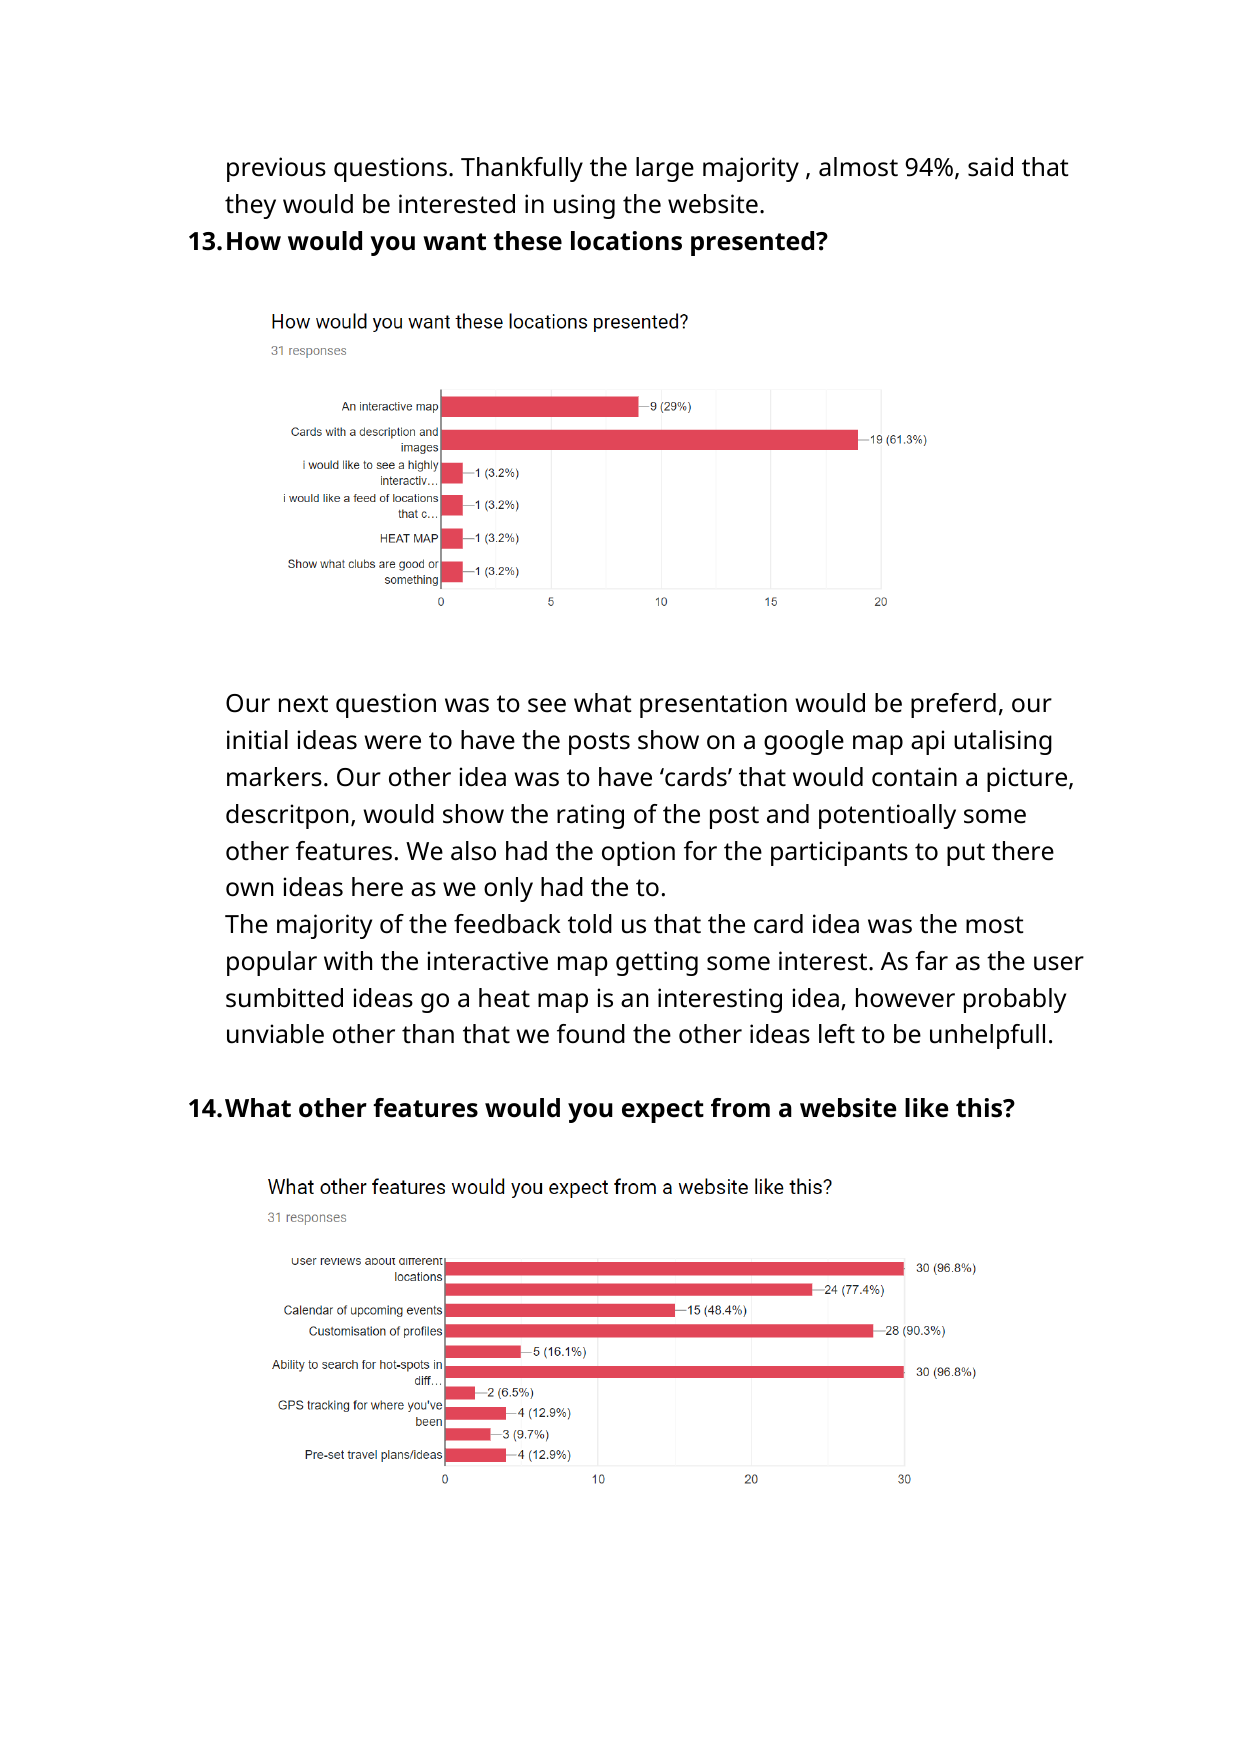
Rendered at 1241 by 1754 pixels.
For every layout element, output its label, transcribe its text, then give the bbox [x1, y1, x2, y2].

picture [225, 261, 974, 683]
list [225, 150, 1090, 221]
list Our next question was to see what presentation would be preferd, our initial ideas were to have the posts show on a google map api utalising markers. Our other idea was to have ‘cards’ that would contain a picture, descritpon, would show the rating of the post and potentioally some other features. We also had the option for the participants to put there own ideas here as we only had the to. [225, 686, 1090, 904]
list The majority of the feedback told us that the card idea was the most popular with the interactive map getting some interest. As far as the user sumbitted ideas go a heat map is an interesting idea, however probably unviable other than that we found the other ideas left to be unhelpfull. [225, 907, 1090, 1051]
picture [225, 1128, 1007, 1568]
